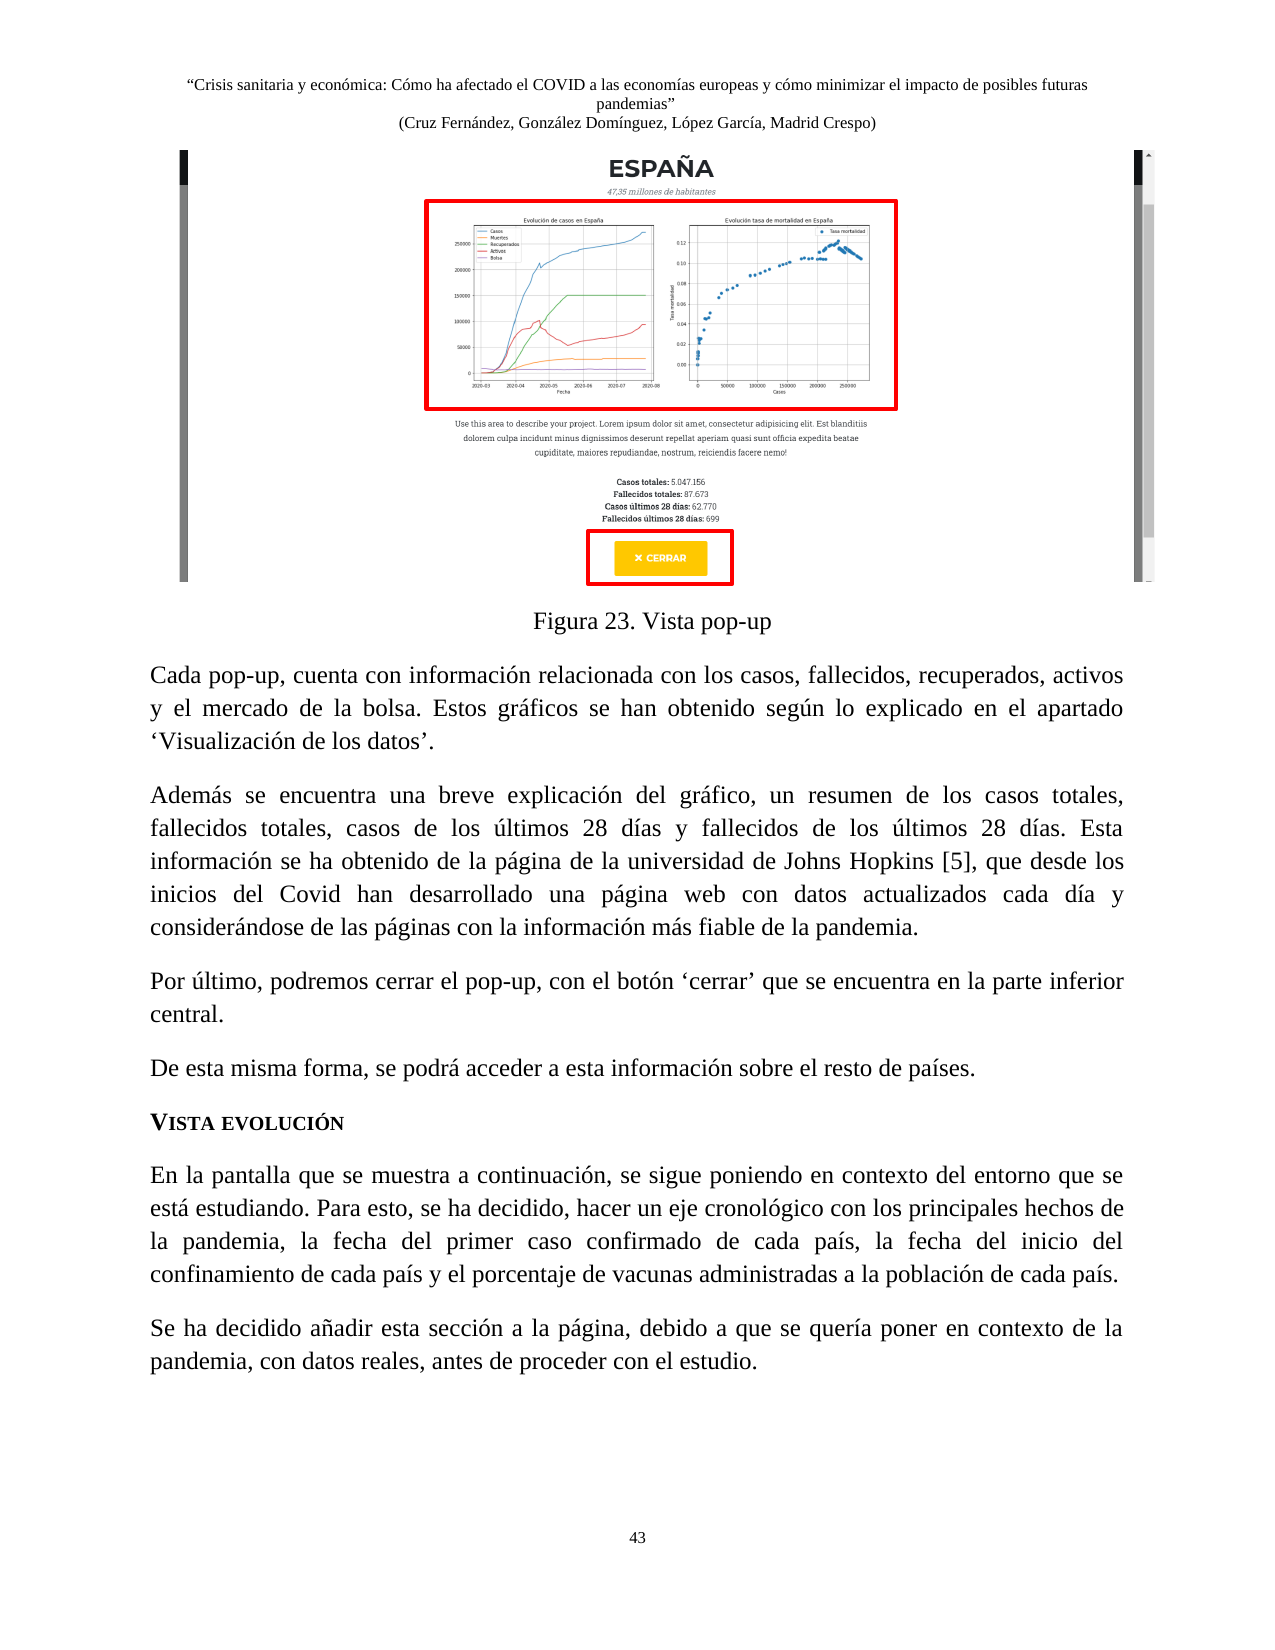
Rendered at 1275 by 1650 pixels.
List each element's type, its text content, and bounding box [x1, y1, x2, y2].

text Cada pop-up, cuenta con información relacionada con los casos, fallecidos, recuperados, activos y el mercado de la bolsa. Estos gráficos se han obtenido según lo explicado en el apartado ‘Visualización de los datos’. [150, 660, 1125, 755]
picture [590, 533, 730, 582]
text Además se encuentra una breve explicación del gráfico, un resumen de los casos totales, fallecidos totales, casos de los últimos 28 días y fallecidos de los últimos 28 días. Esta información se ha obtenido de la página de la universidad de Johns Hopkins [5], que desde los inicios del Covid han desarrollado una página web con datos actualizados cada día y considerándose de las páginas con la información más fiable de la pandemia. [150, 780, 1125, 941]
text De esta misma forma, se podrá acceder a esta información sobre el resto de países. [150, 1053, 1125, 1081]
text Por último, podremos cerrar el pop-up, con el botón ‘cerrar’ que se encuentra en la parte inferior central. [150, 966, 1125, 1028]
text En la pantalla que se muestra a continuación, se sigue poniendo en contexto del entorno que se está estudiando. Para esto, se ha decidido, hacer un eje cronológico con los principales hechos de la pandemia, la fecha del primer caso confirmado de cada país, la fecha del inicio del confinamiento de cada país y el porcentaje de vacunas administradas a la población de cada país. [150, 1160, 1125, 1288]
text Vista evolución [150, 1107, 1125, 1135]
text Se ha decidido añadir esta sección a la página, debido a que se quería poner en contexto de la pandemia, con datos reales, antes de proceder con el estudio. [150, 1313, 1125, 1375]
text Figura 23. Vista pop-up [179, 606, 1125, 635]
picture [179, 150, 1155, 582]
